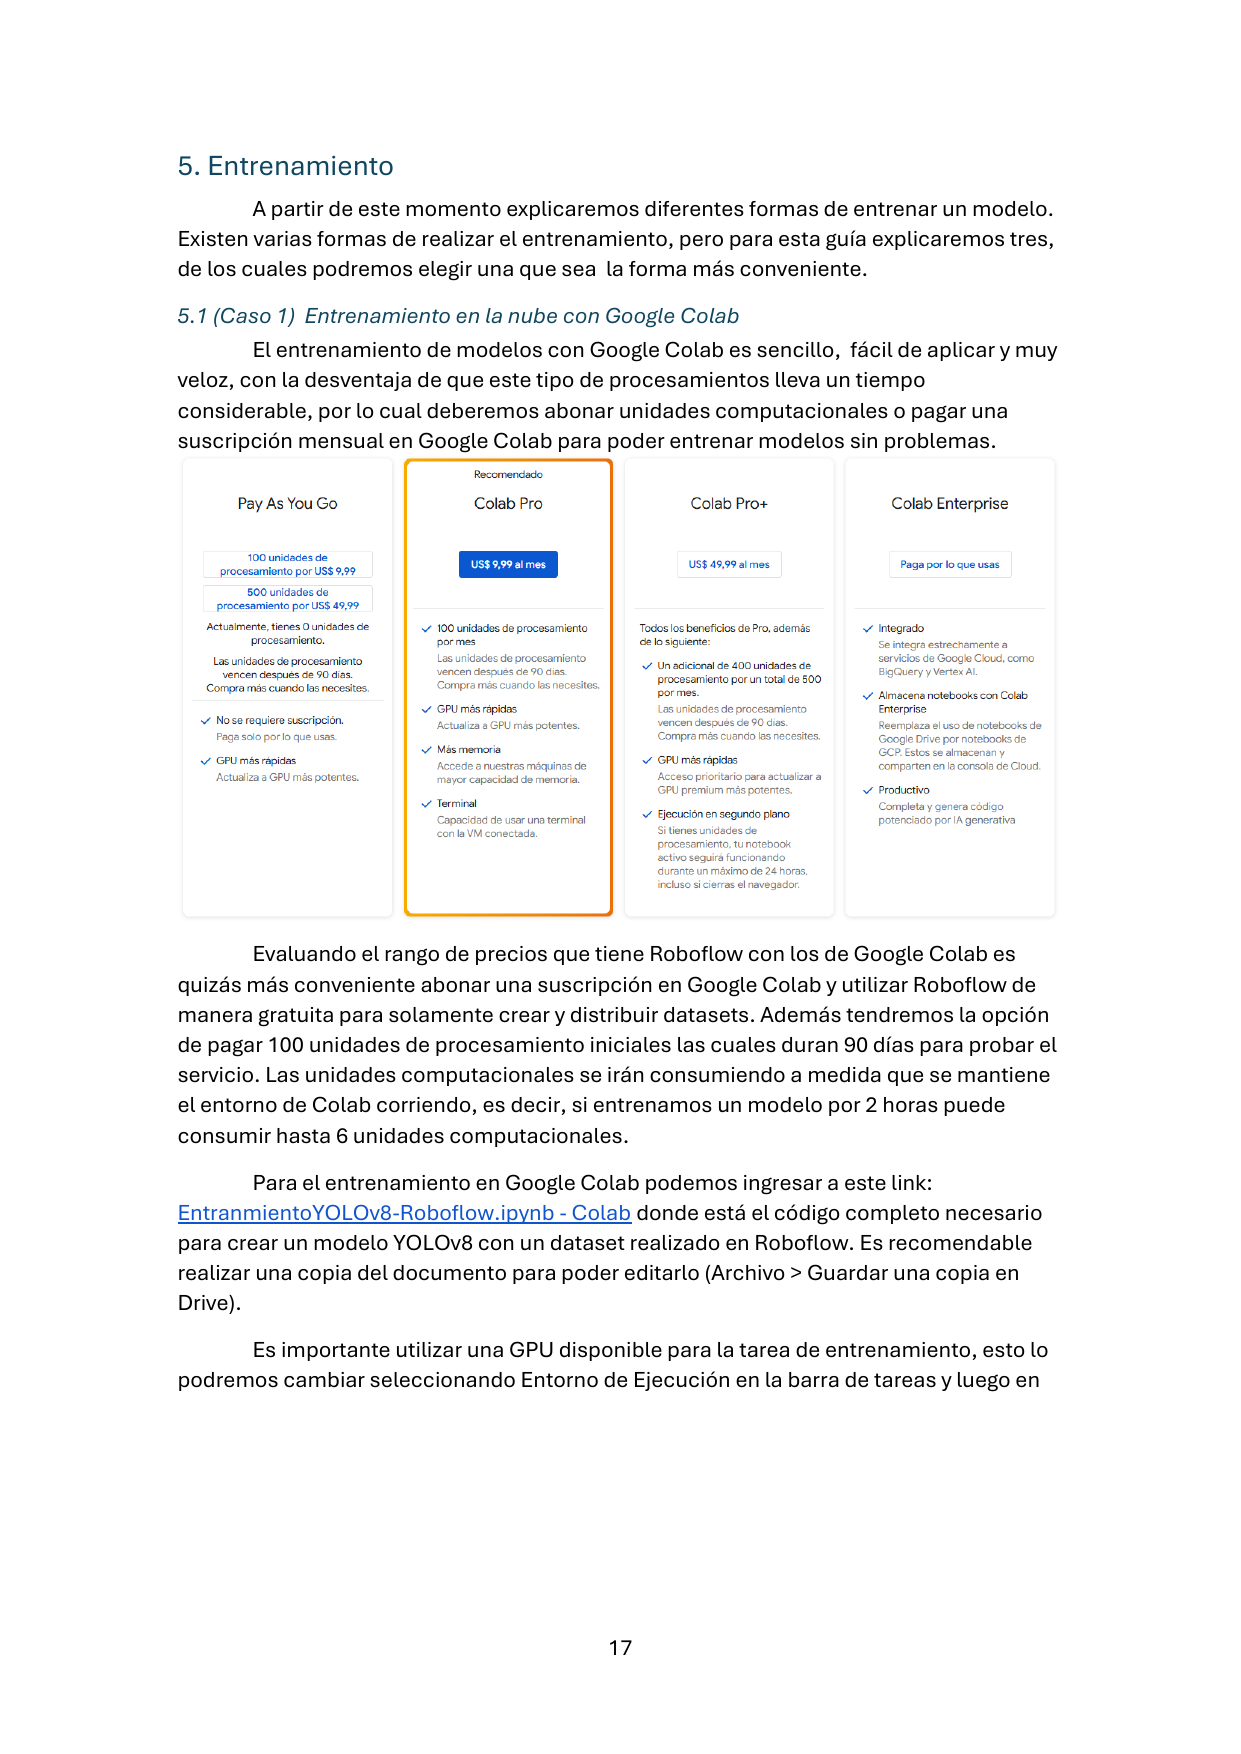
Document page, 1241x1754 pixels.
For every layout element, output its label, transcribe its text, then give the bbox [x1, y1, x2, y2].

subtitle 5.1 (Caso 1) Entrenamiento en la nube con Google Colab [177, 302, 1063, 330]
text El entrenamiento de modelos con Google Colab es sencillo, fácil de aplicar y muy veloz, con la desventaja de que este tipo de procesamientos lleva un tiempo considerable, por lo cual deberemos abonar unidades computacionales o pagar una suscripción mensual en Google Colab para poder entrenar modelos sin problemas. [177, 336, 1063, 456]
text Para el entrenamiento en Google Colab podemos ingresar a este link: EntranmientoYOLOv8-Roboflow.ipynb - Colab donde está el código completo necesario para crear un modelo YOLOv8 con un dataset realizado en Roboflow. Es recomendable realizar una copia del documento para poder editarlo (Archivo > Guardar una copia en Drive). [177, 1168, 1063, 1317]
subtitle 5. Entrenamiento [177, 148, 1063, 183]
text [177, 1336, 1063, 1394]
text Evaluando el rango de precios que tiene Roboflow con los de Google Colab es quizás más conveniente abonar una suscripción en Google Colab y utilizar Roboflow de manera gratuita para solamente crear y distribuir datasets. Además tendremos la opción de pagar 100 unidades de procesamiento iniciales las cuales duran 90 días para probar el servicio. Las unidades computacionales se irán consumiendo a medida que se mantiene el entorno de Colab corriendo, es decir, si entrenamos un modelo por 2 horas puede consumir hasta 6 unidades computacionales. [177, 940, 1063, 1149]
text A partir de este momento explicaremos diferentes formas de entrenar un modelo. Existen varias formas de realizar el entrenamiento, pero para esta guía explicaremos tres, de los cuales podremos elegir una que sea la forma más conveniente. [177, 194, 1063, 283]
picture [177, 456, 1063, 922]
